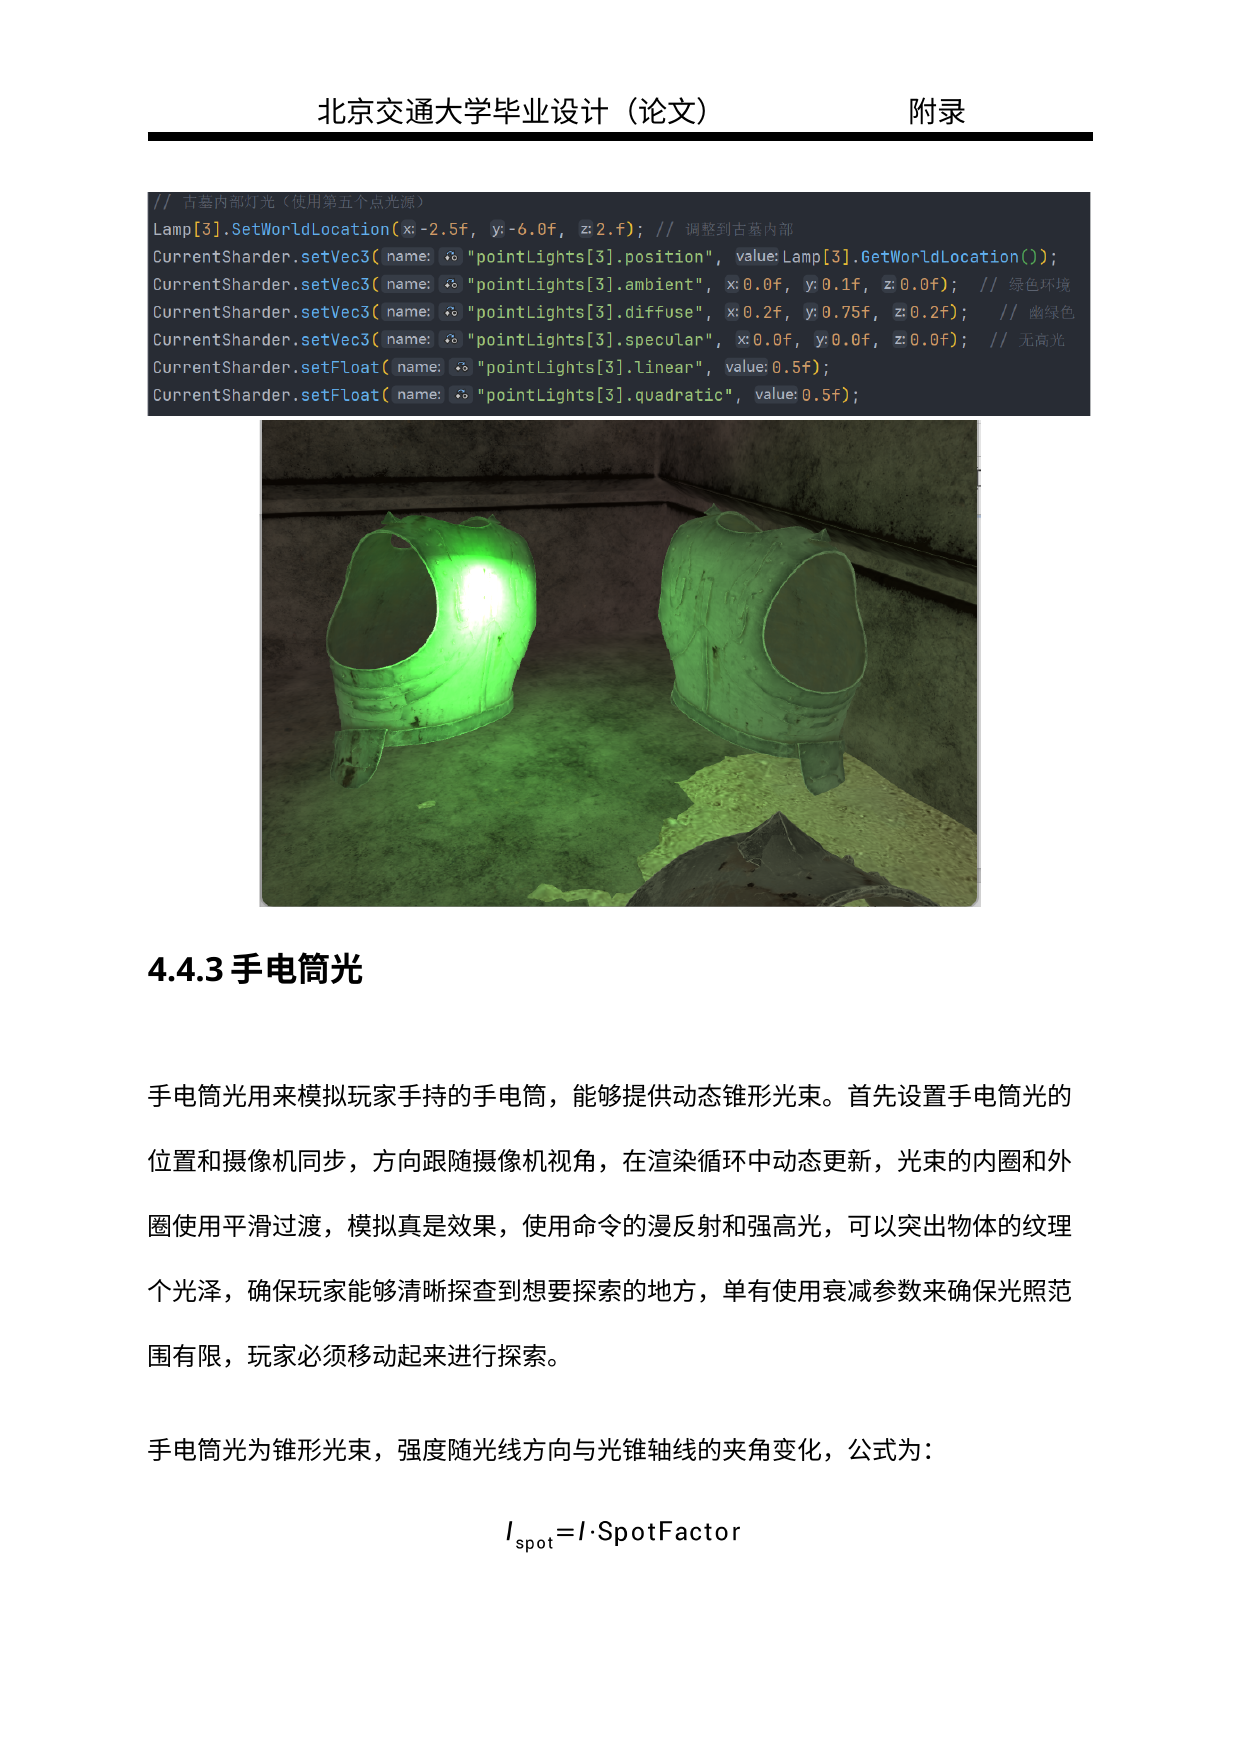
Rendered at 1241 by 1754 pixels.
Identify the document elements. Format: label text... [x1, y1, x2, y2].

picture [259, 420, 981, 907]
text 手电筒光用来模拟玩家手持的手电筒，能够提供动态锥形光束。首先设置手电筒光的位置和摄像机同步，方向跟随摄像机视角，在渲染循环中动态更新，光束的内圈和外圈使用平滑过渡，模拟真是效果，使用命令的漫反射和强高光，可以突出物体的纹理个光泽，确保玩家能够清晰探查到想要探索的地方，单有使用衰减参数来确保光照范围有限，玩家必须移动起来进行探索。 [148, 1062, 1092, 1387]
text 手电筒光为锥形光束，强度随光线方向与光锥轴线的夹角变化，公式为： [148, 1416, 1092, 1481]
picture [147, 192, 1091, 416]
picture [498, 1510, 742, 1554]
subtitle 4.4.3手电筒光 [148, 935, 1092, 1000]
